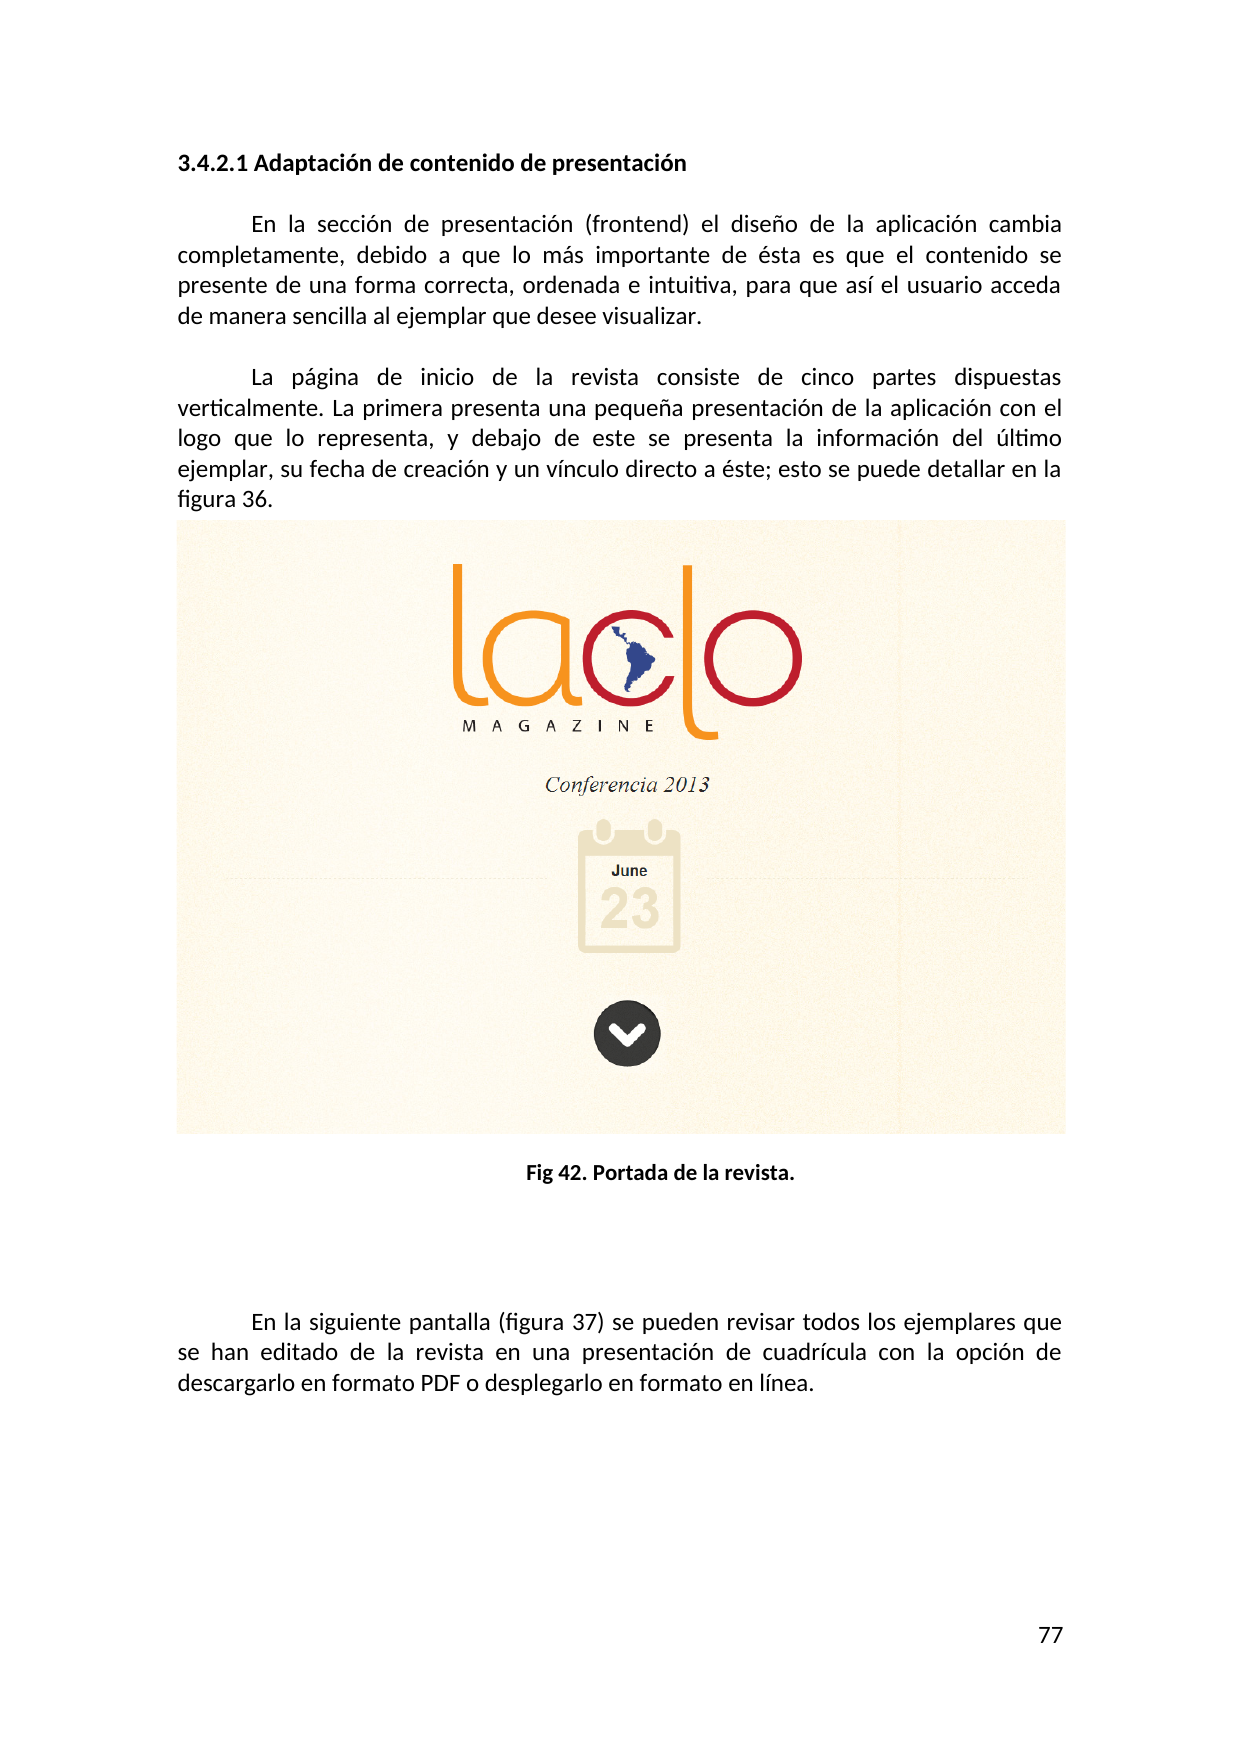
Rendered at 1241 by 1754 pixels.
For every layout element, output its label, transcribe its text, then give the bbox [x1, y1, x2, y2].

subtitle 3.4.2.1 Adaptación de contenido de presentación [177, 148, 1063, 178]
picture [176, 520, 1066, 1134]
text En la siguiente pantalla (figura 37) se pueden revisar todos los ejemplares que se han editado de la revista en una presentación de cuadrícula con la opción de descargarlo en formato PDF o desplegarlo en formato en línea. [177, 1306, 1063, 1397]
text La página de inicio de la revista consiste de cinco partes dispuestas verticalmente. La primera presenta una pequeña presentación de la aplicación con el logo que lo representa, y debajo de este se presenta la información del último ejemplar, su fecha de creación y un vínculo directo a éste; esto se puede detallar en la figura 36. [177, 361, 1063, 514]
text En la sección de presentación (frontend) el diseño de la aplicación cambia completamente, debido a que lo más importante de ésta es que el contenido se presente de una forma correcta, ordenada e intuitiva, para que así el usuario acceda de manera sencilla al ejemplar que desee visualizar. [177, 209, 1063, 331]
